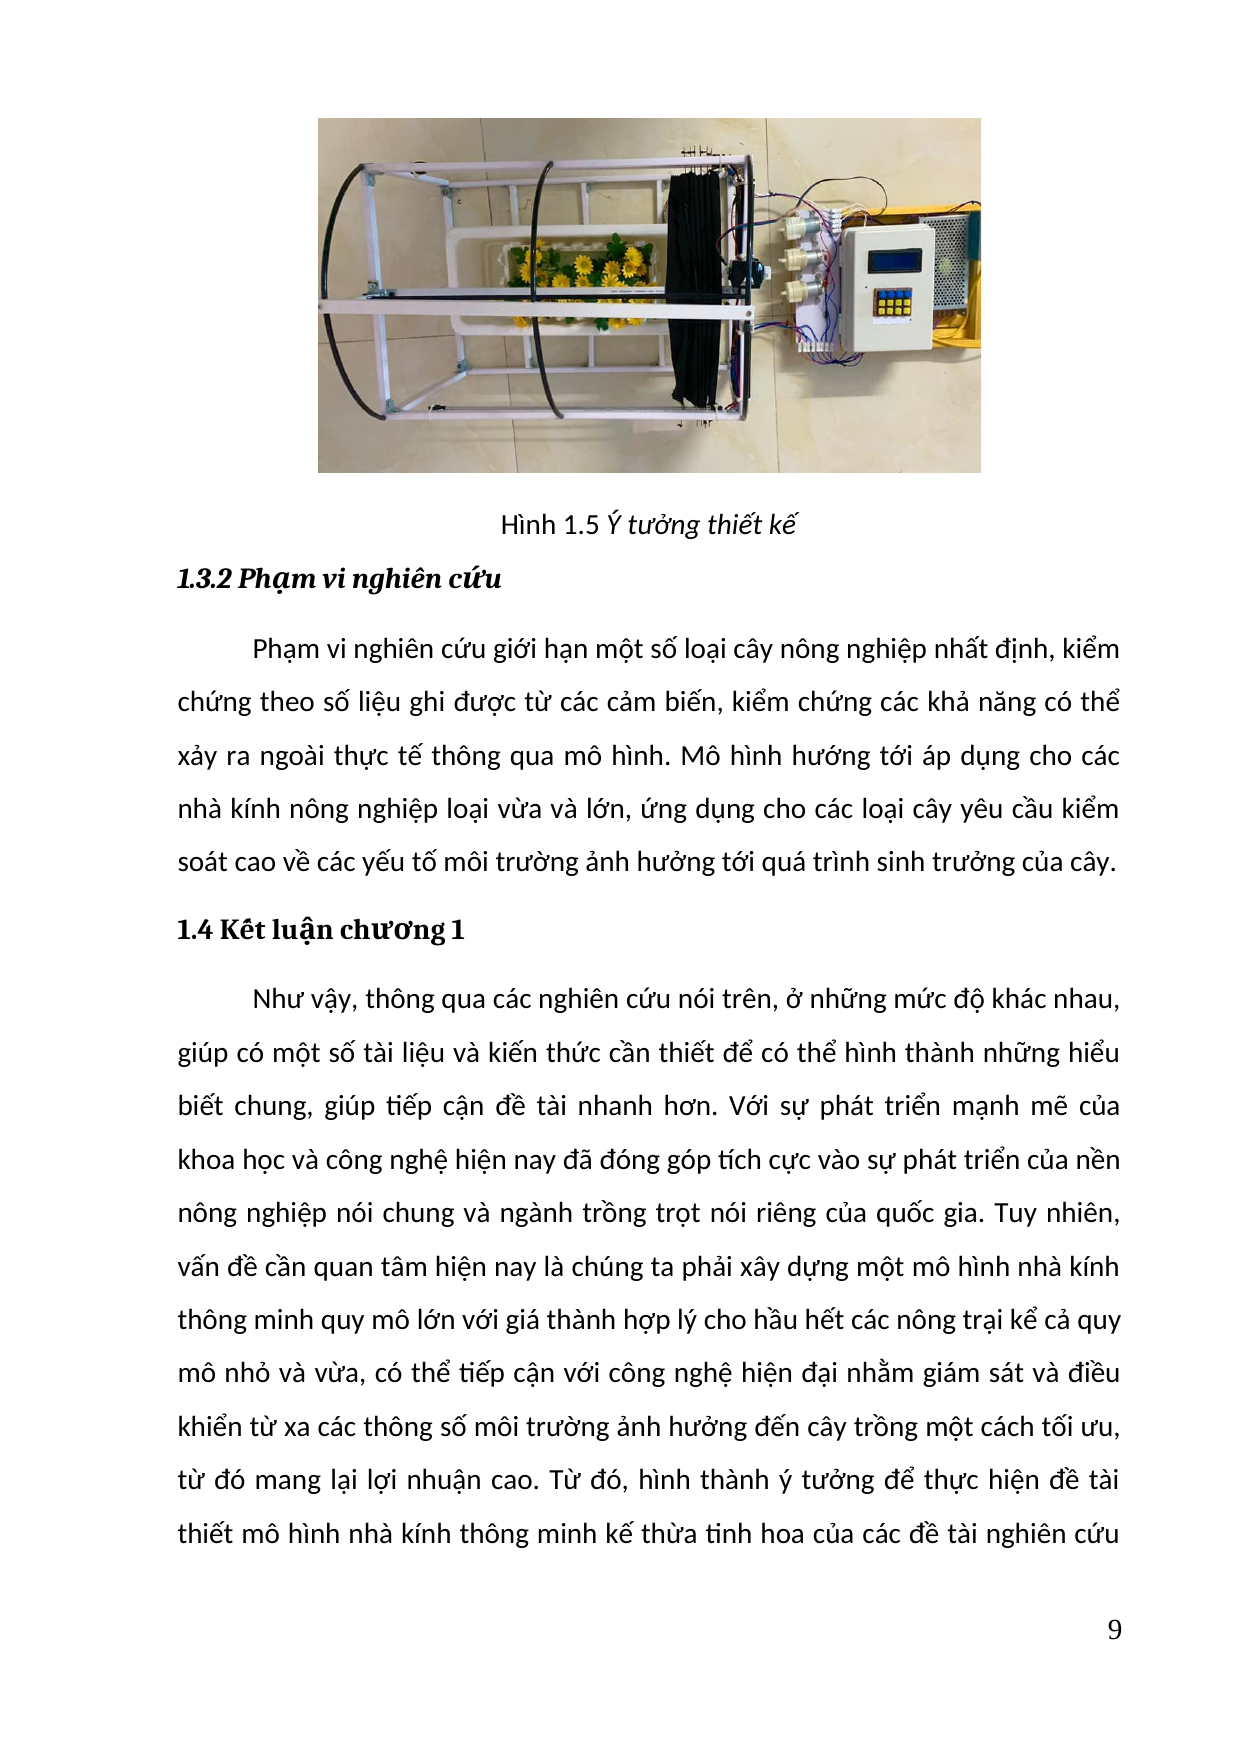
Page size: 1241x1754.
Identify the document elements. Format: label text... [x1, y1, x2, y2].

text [177, 981, 1122, 1551]
subtitle 1.3.2 Phạm vi nghiên cứu [177, 563, 1122, 596]
picture [318, 118, 982, 473]
text Phạm vi nghiên cứu giới hạn một số loại cây nông nghiệp nhất định, kiểm chứng theo số liệu ghi được từ các cảm biến, kiểm chứng các khả năng có thể xảy ra ngoài thực tế thông qua mô hình. Mô hình hướng tới áp dụng cho các nhà kính nông nghiệp loại vừa và lớn, ứng dụng cho các loại cây yêu cầu kiểm soát cao về các yếu tố môi trường ảnh hưởng tới quá trình sinh trưởng của cây. [177, 630, 1122, 879]
subtitle 1.4 Kết luận chương 1 [177, 913, 1122, 947]
text Hình 1.5 Ý tưởng thiết kế [177, 506, 1122, 542]
